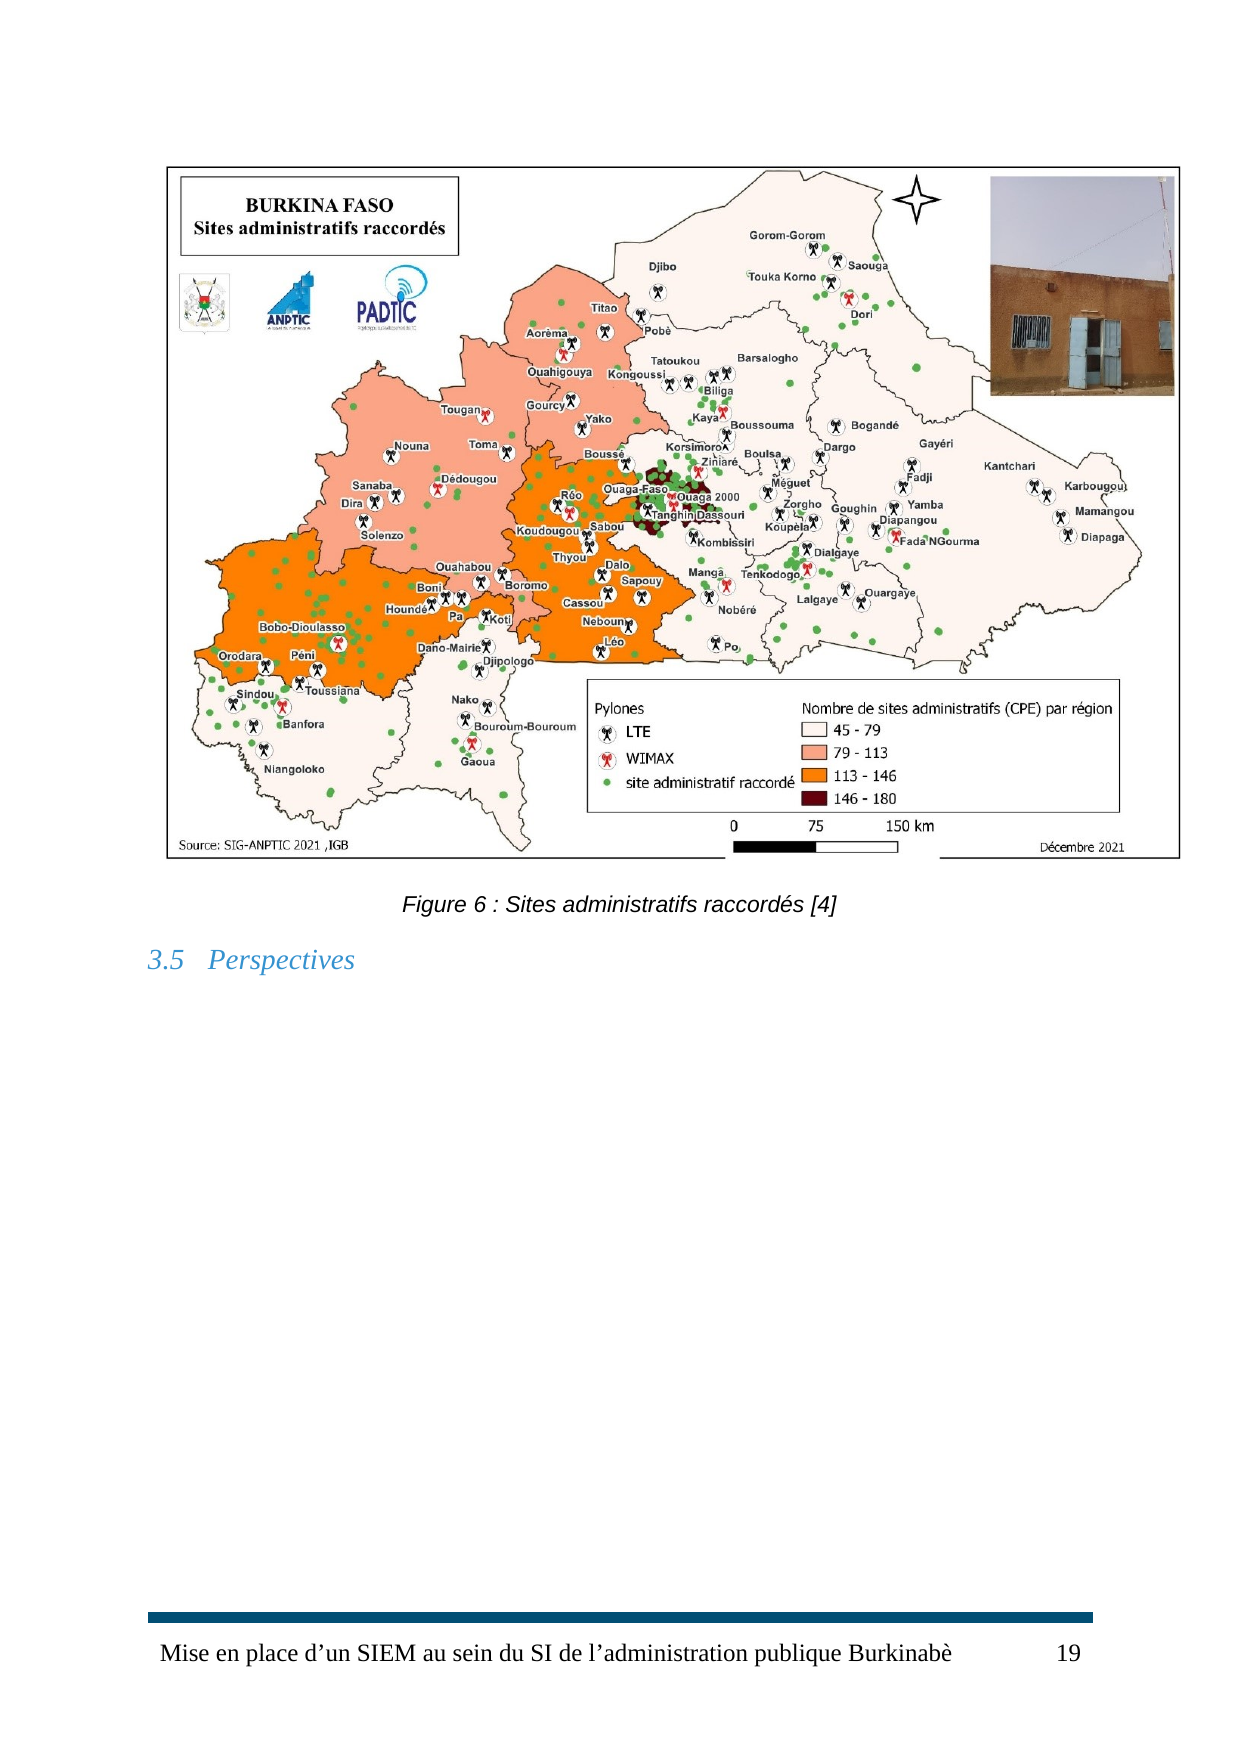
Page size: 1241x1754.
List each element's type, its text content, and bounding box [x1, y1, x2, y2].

text Figure : Sites administratifs raccordés [148, 891, 1093, 917]
subtitle Perspectives [148, 942, 1093, 976]
picture [147, 147, 1193, 887]
